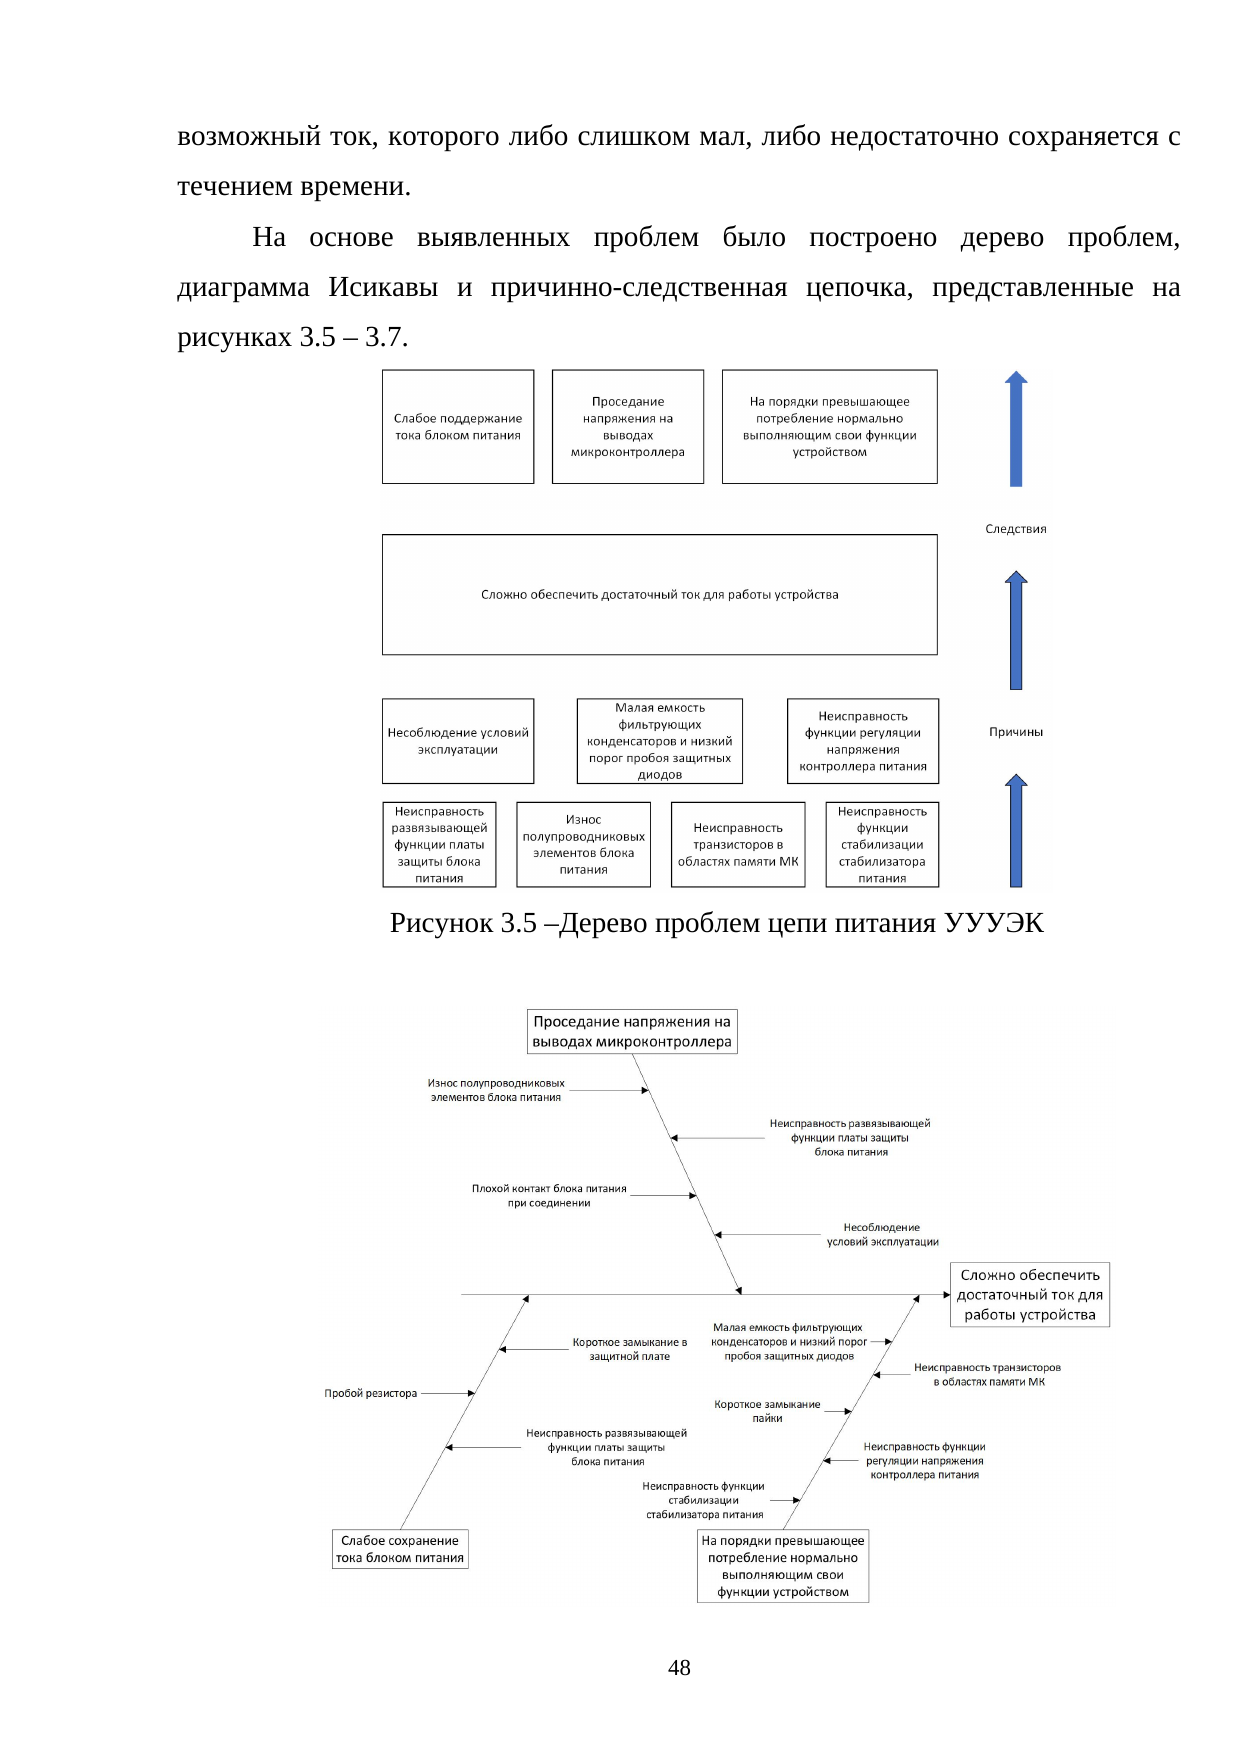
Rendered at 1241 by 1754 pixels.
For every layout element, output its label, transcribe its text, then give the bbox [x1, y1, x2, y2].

picture [380, 369, 1054, 893]
picture [318, 1006, 1116, 1607]
text На основе выявленных проблем было построено дерево проблем, диаграмма Исикавы и причинно-следственная цепочка, представленные на рисунках 3.5 – 3.7. [177, 219, 1182, 353]
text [177, 118, 1182, 202]
text Рисунок 3.5 –Дерево проблем цепи питания УУУЭК [177, 906, 1182, 939]
